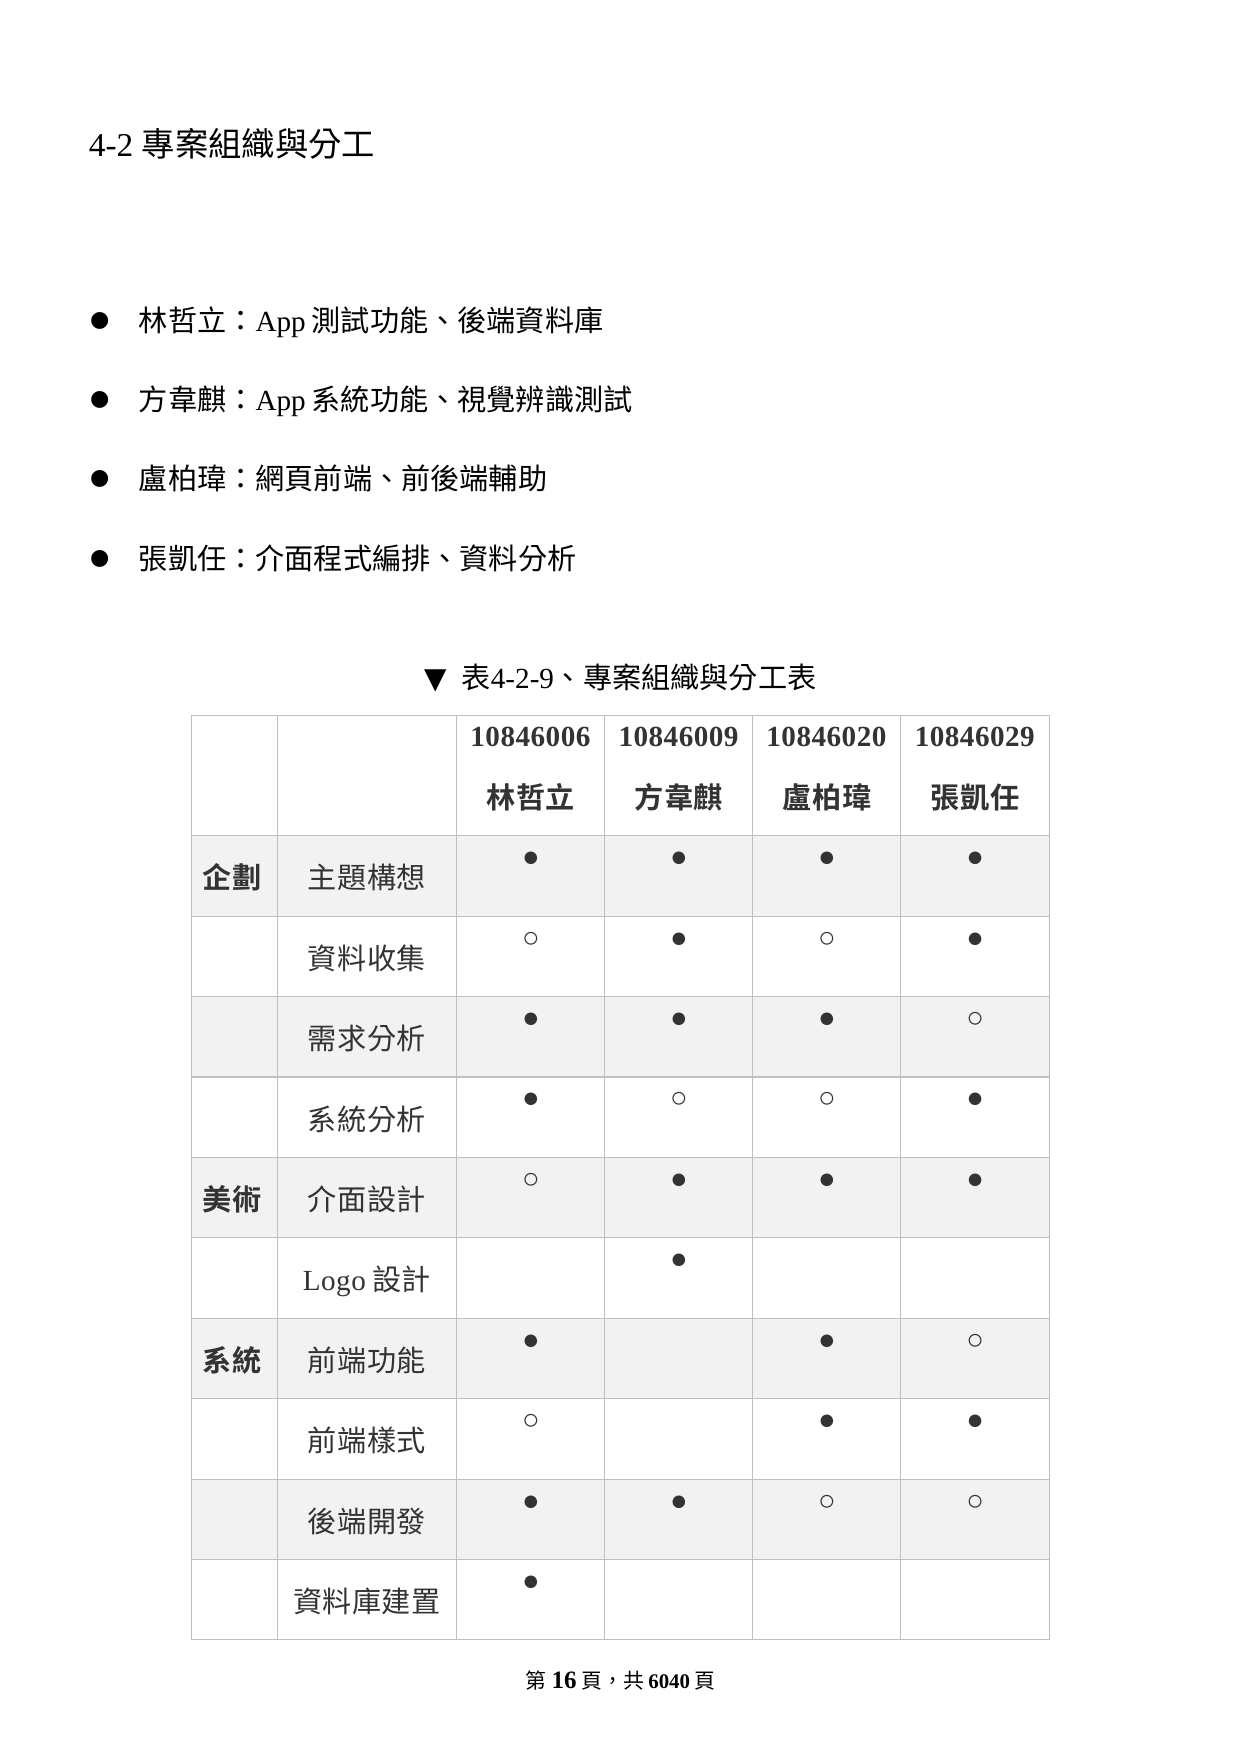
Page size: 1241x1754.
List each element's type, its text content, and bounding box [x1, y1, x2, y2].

table_cell [192, 1560, 277, 1639]
table_cell ● [457, 836, 604, 916]
table_cell [192, 1399, 277, 1478]
table_cell ○ [901, 997, 1049, 1076]
table_cell ● [457, 997, 604, 1076]
table_header [192, 716, 277, 835]
table_header [278, 716, 456, 835]
table_cell ○ [457, 1158, 604, 1237]
table_cell 前端樣式 [278, 1399, 456, 1478]
table_cell 後端開發 [278, 1480, 456, 1559]
table_cell 前端功能 [278, 1319, 456, 1398]
list 張凱任：介面程式編排、資料分析 [89, 517, 1152, 596]
table_cell 企劃 [192, 836, 277, 916]
table_cell [753, 1560, 900, 1639]
table_cell 資料庫建置 [278, 1560, 456, 1639]
table_cell 介面設計 [278, 1158, 456, 1237]
table_header 10846009 方韋麒 [605, 716, 752, 835]
table_cell ○ [901, 1319, 1049, 1398]
list 盧柏瑋：網頁前端、前後端輔助 [89, 437, 1152, 517]
table_header 10846020 盧柏瑋 [753, 716, 900, 835]
table_cell 系統分析 [278, 1078, 456, 1157]
table_cell Logo設計 [278, 1238, 456, 1318]
list 林哲立：App測試功能、後端資料庫 [89, 278, 1152, 358]
table_cell ● [753, 1399, 900, 1478]
table_cell ● [901, 1078, 1049, 1157]
table_cell ○ [753, 1480, 900, 1559]
table_cell ● [605, 836, 752, 916]
table_cell ● [901, 836, 1049, 916]
table_cell [192, 1480, 277, 1559]
table_cell 需求分析 [278, 997, 456, 1076]
table_cell ● [605, 917, 752, 996]
table_cell ● [901, 917, 1049, 996]
table_cell ○ [457, 917, 604, 996]
table_cell 美術 [192, 1158, 277, 1237]
table_cell ○ [753, 917, 900, 996]
table_cell 資料收集 [278, 917, 456, 996]
table_cell [901, 1560, 1049, 1639]
table_cell [605, 1319, 752, 1398]
table_cell [901, 1238, 1049, 1318]
table_cell ○ [753, 1078, 900, 1157]
table_cell 系統 [192, 1319, 277, 1398]
table_cell ○ [457, 1399, 604, 1478]
table_cell ● [753, 997, 900, 1076]
table_cell ● [605, 997, 752, 1076]
table_cell ○ [901, 1480, 1049, 1559]
table_cell ● [753, 1158, 900, 1237]
subtitle 專案組織與分工 [89, 103, 1152, 182]
table_cell [192, 997, 277, 1076]
table_cell ● [457, 1480, 604, 1559]
table_header 10846006 林哲立 [457, 716, 604, 835]
table_cell [605, 1560, 752, 1639]
table_cell ● [753, 836, 900, 916]
table_cell ● [457, 1560, 604, 1639]
table_cell 主題構想 [278, 836, 456, 916]
table_cell ● [457, 1078, 604, 1157]
table_header 10846029 張凱任 [901, 716, 1049, 835]
table_cell [192, 1238, 277, 1318]
table_cell [753, 1238, 900, 1318]
table_cell ● [753, 1319, 900, 1398]
table_cell [605, 1399, 752, 1478]
table_cell [192, 917, 277, 996]
table_cell [457, 1238, 604, 1318]
table_cell [192, 1078, 277, 1157]
table_cell ● [605, 1238, 752, 1318]
list 方韋麒：App系統功能、視覺辨識測試 [89, 358, 1152, 437]
table_cell ● [605, 1480, 752, 1559]
table_cell ● [901, 1158, 1049, 1237]
table_cell ● [457, 1319, 604, 1398]
table_cell ○ [605, 1078, 752, 1157]
table_cell ● [901, 1399, 1049, 1478]
table_cell ● [605, 1158, 752, 1237]
